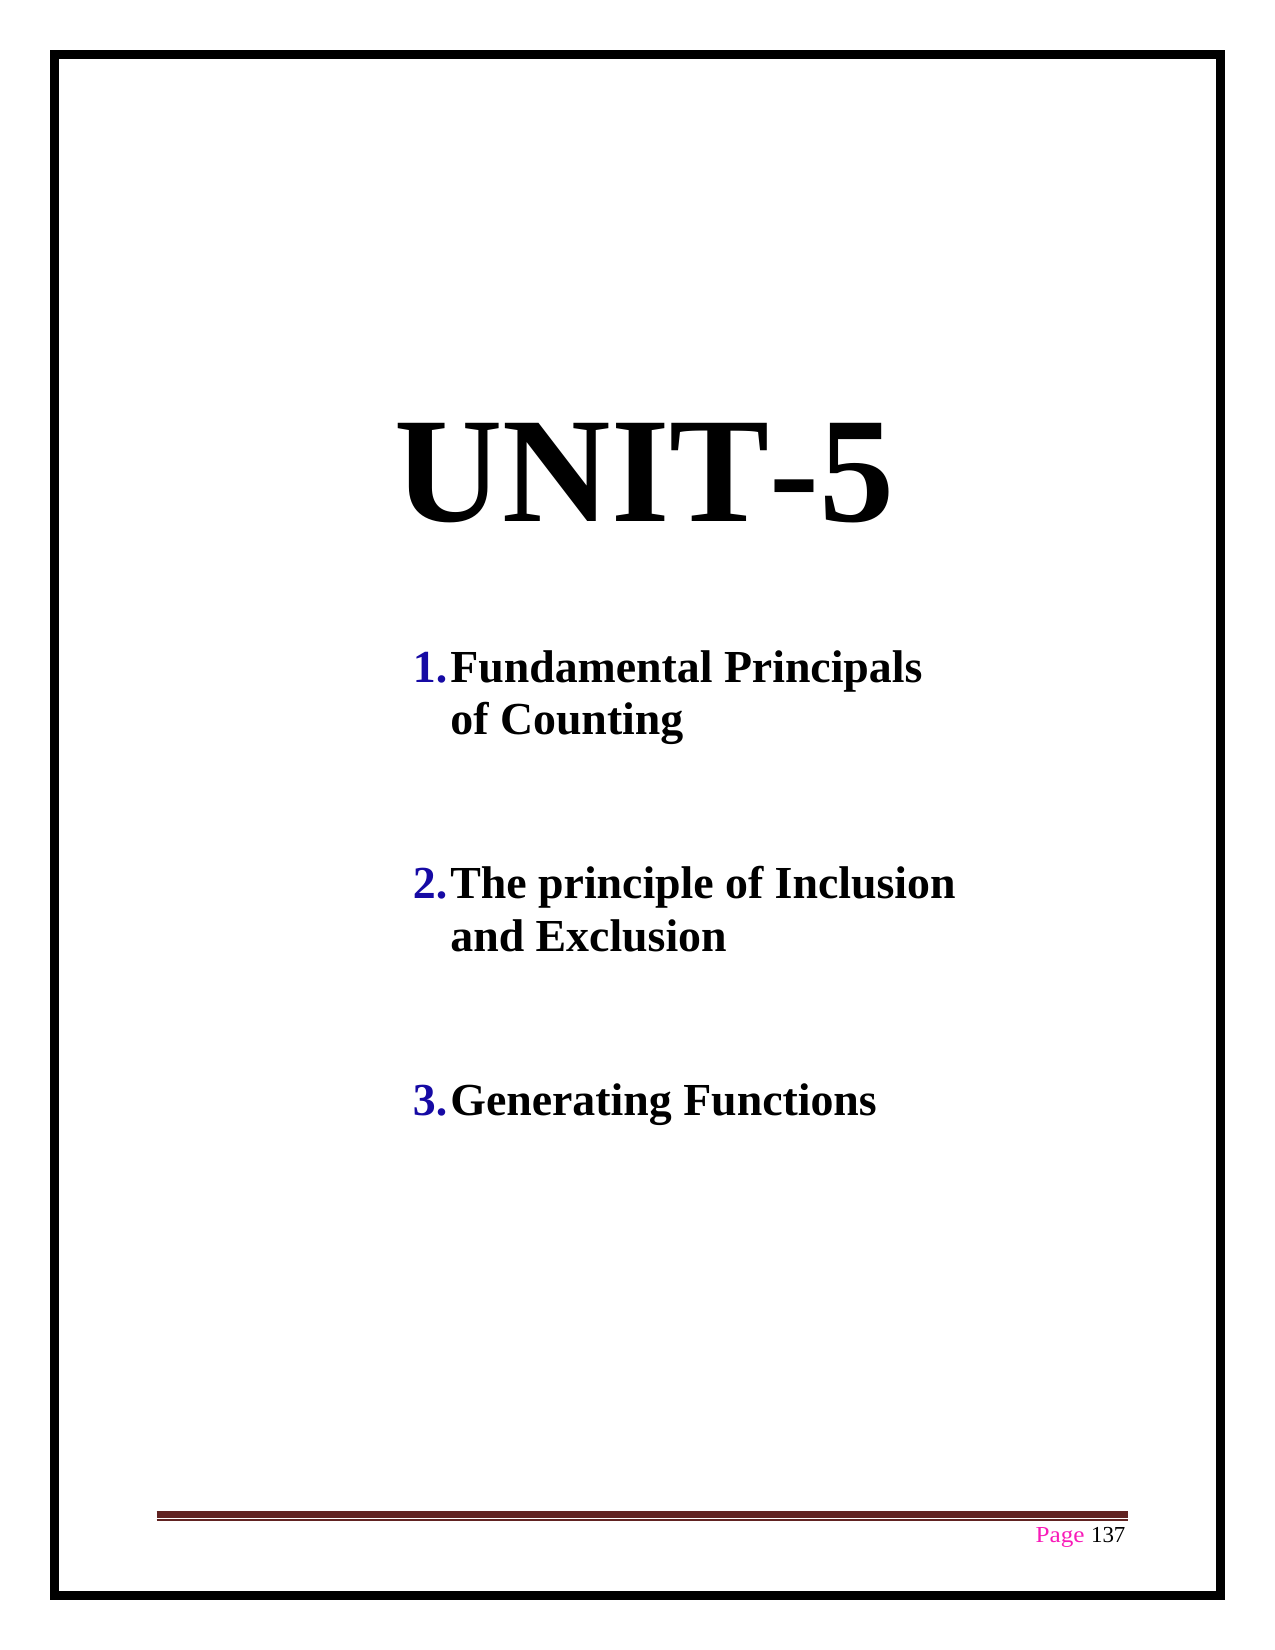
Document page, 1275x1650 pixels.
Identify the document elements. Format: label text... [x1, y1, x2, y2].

list Fundamental Principals of Counting [413, 639, 972, 744]
list The principle of Inclusion and Exclusion [413, 855, 1041, 961]
list Generating Functions [413, 1072, 1181, 1125]
text UNIT-5 [394, 382, 1181, 554]
